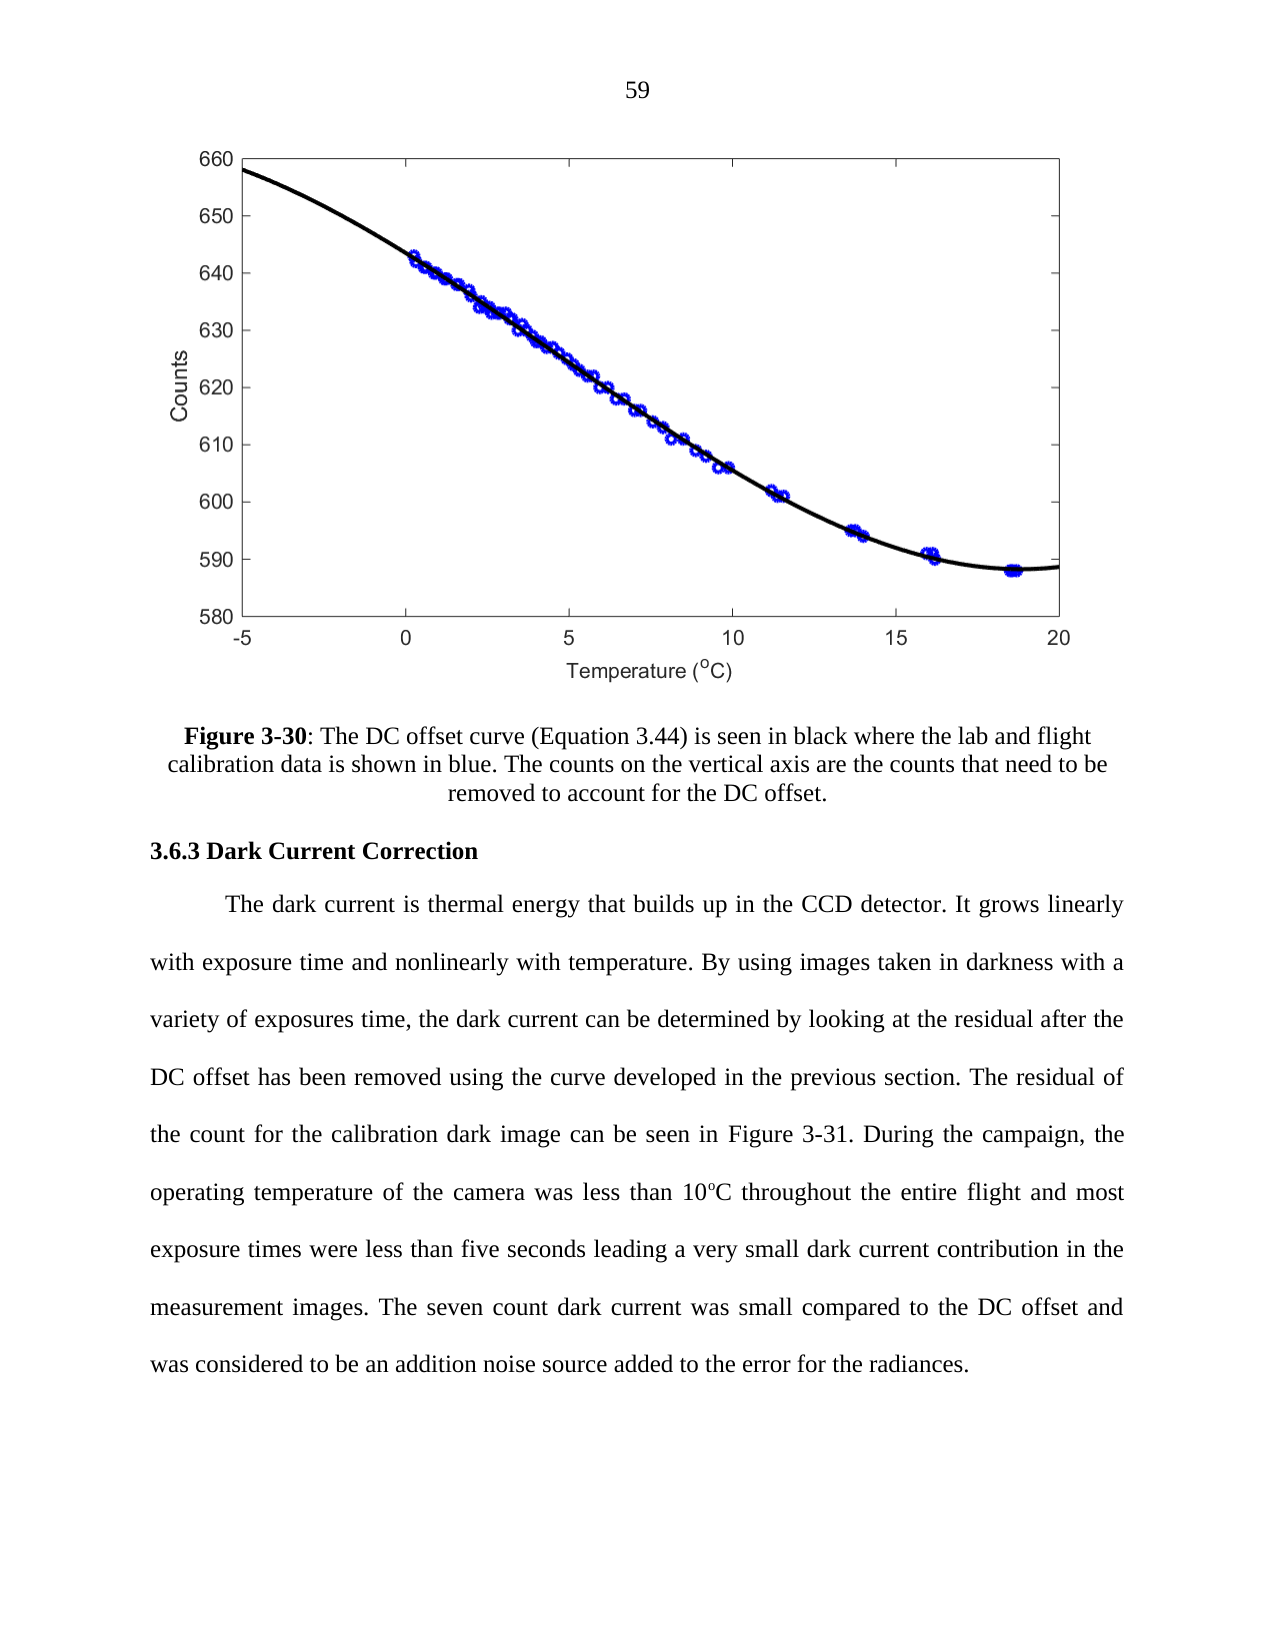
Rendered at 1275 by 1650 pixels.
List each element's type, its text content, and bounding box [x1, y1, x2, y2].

text Figure 3-30: The DC offset curve (Equation 3.44) is seen in black where the lab and flight calibration data is shown in blue. The counts on the vertical axis are the counts that need to be removed to account for the DC offset. [150, 721, 1125, 807]
text The dark current is thermal energy that builds up in the CCD detector. It grows linearly with exposure time and nonlinearly with temperature. By using images taken in darkness with a variety of exposures time, the dark current can be determined by looking at the residual after the DC offset has been removed using the curve developed in the previous section. The residual of the count for the calibration dark image can be seen in Figure 3-31. During the campaign, the operating temperature of the camera was less than 10oC throughout the entire flight and most exposure times were less than five seconds leading a very small dark current contribution in the measurement images. The seven count dark current was small compared to the DC offset and was considered to be an addition noise source added to the error for the radiances. [150, 889, 1125, 1378]
subtitle 3.6.3 Dark Current Correction [150, 836, 1125, 864]
picture [150, 150, 1077, 692]
